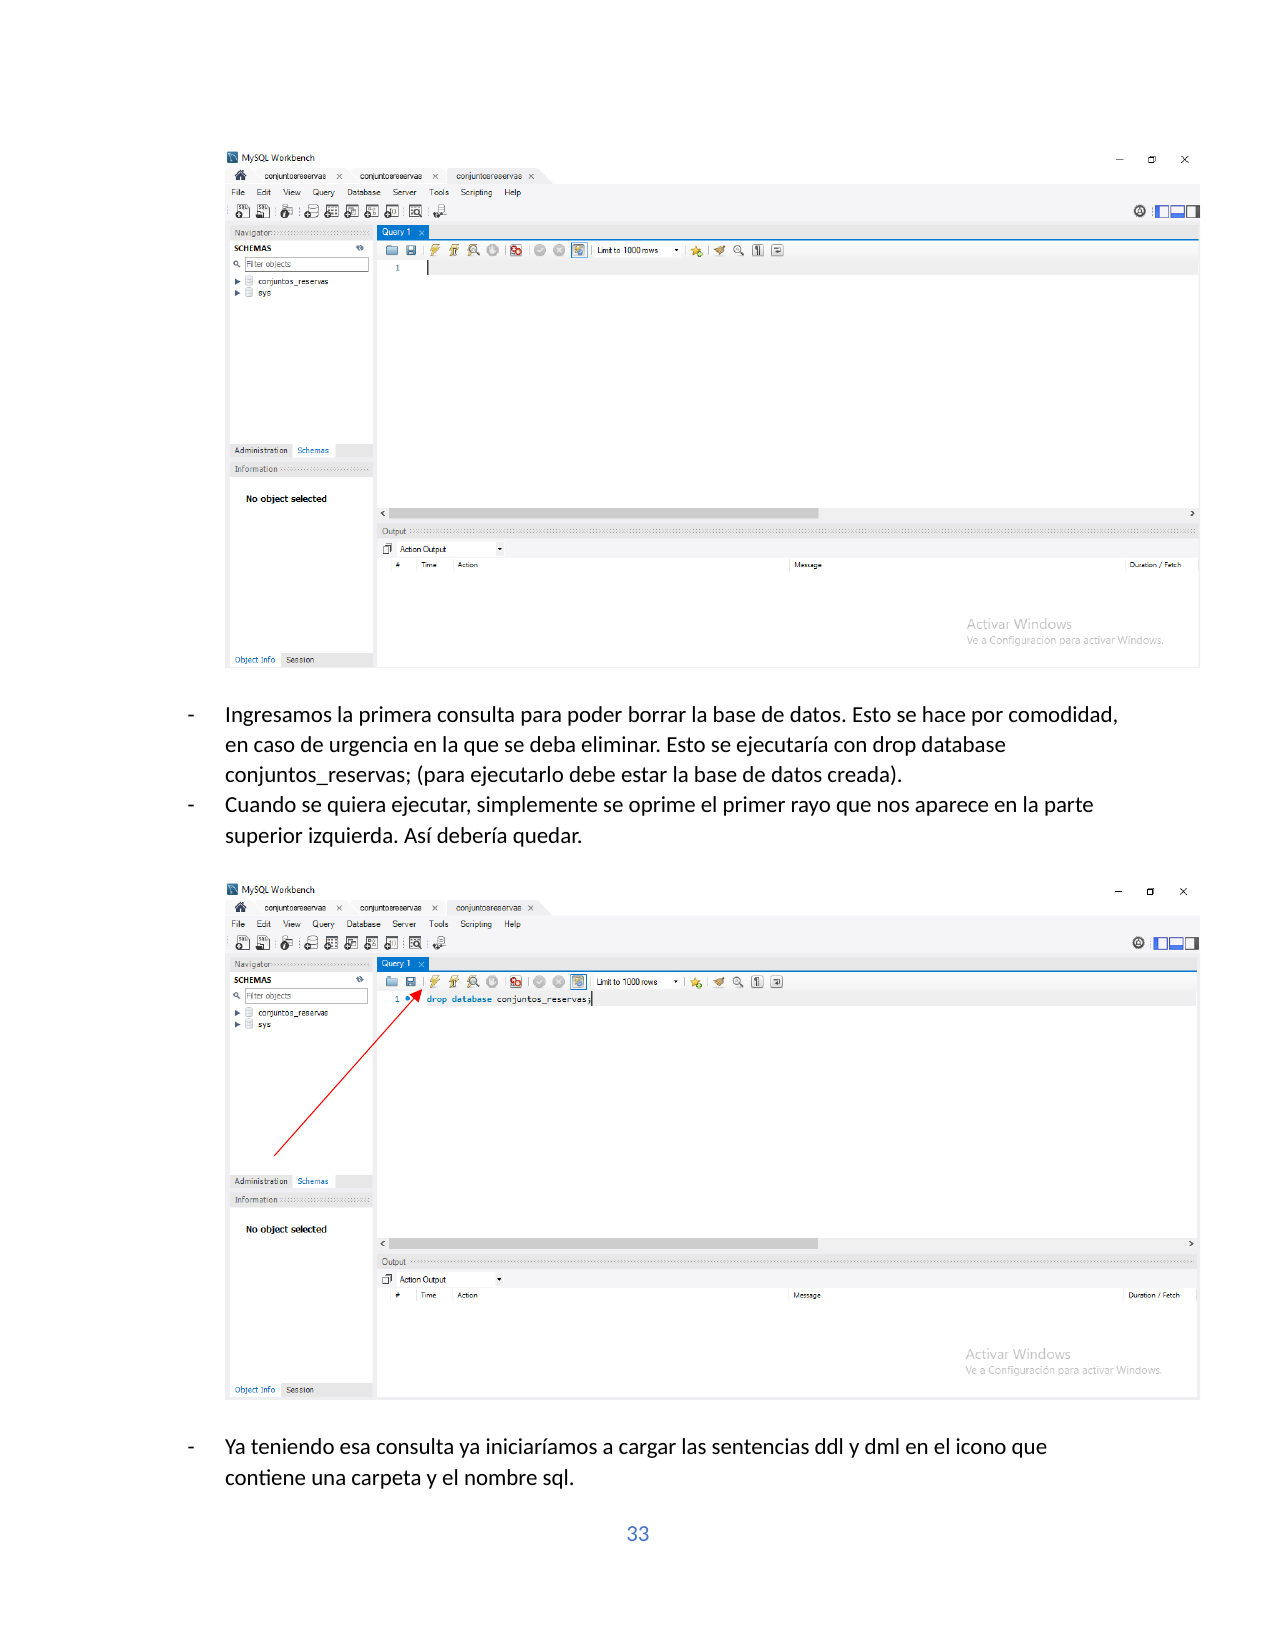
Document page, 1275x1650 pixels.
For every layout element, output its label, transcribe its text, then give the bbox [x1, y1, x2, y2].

picture [225, 150, 1200, 668]
list Ya teniendo esa consulta ya iniciaríamos a cargar las sentencias ddl y dml en el icono que contiene una carpeta y el nombre sql. [187, 1432, 1125, 1491]
list Ingresamos la primera consulta para poder borrar la base de datos. Esto se hace por comodidad, en caso de urgencia en la que se deba eliminar. Esto se ejecutaría con drop database conjuntos_reservas; (para ejecutarlo debe estar la base de datos creada). [187, 700, 1125, 788]
list Cuando se quiera ejecutar, simplemente se oprime el primer rayo que nos aparece en la parte superior izquierda. Así debería quedar. [187, 791, 1125, 849]
picture [225, 881, 1200, 1400]
